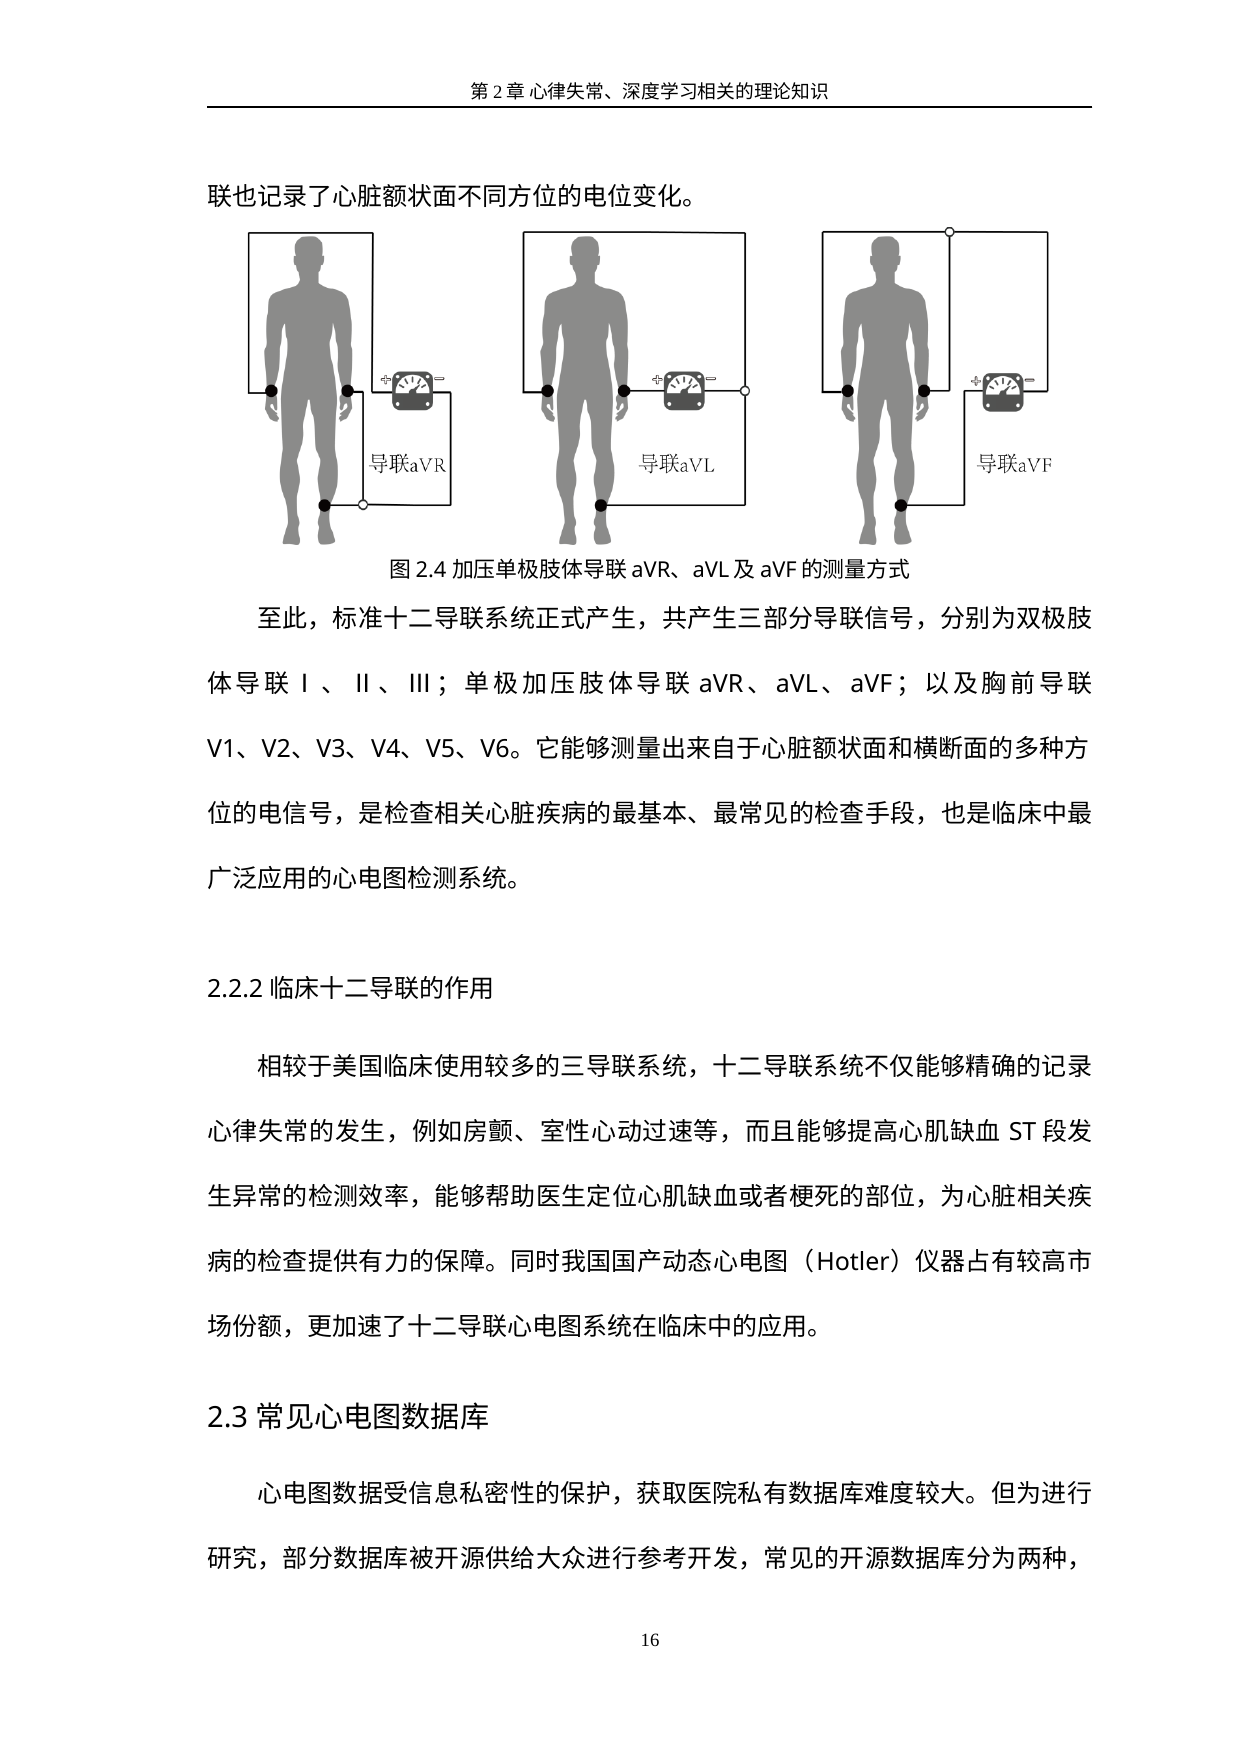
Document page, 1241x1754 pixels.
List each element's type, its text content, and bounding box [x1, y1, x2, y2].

picture [247, 227, 1052, 545]
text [207, 1459, 1092, 1589]
text 相较于美国临床使用较多的三导联系统，十二导联系统不仅能够精确的记录心律失常的发生，例如房颤、室性心动过速等，而且能够提高心肌缺血ST段发生异常的检测效率，能够帮助医生定位心肌缺血或者梗死的部位，为心脏相关疾病的检查提供有力的保障。同时我国国产动态心电图（Hotler）仪器占有较高市场份额，更加速了十二导联心电图系统在临床中的应用。 [207, 1032, 1092, 1357]
text 至此，标准十二导联系统正式产生，共产生三部分导联信号，分别为双极肢体导联Ⅰ、Ⅱ、Ⅲ；单极加压肢体导联aVR、aVL、aVF；以及胸前导联V1、V2、V3、V4、V5、V6。它能够测量出来自于心脏额状面和横断面的多种方位的电信号，是检查相关心脏疾病的最基本、最常见的检查手段，也是临床中最广泛应用的心电图检测系统。 [207, 584, 1092, 909]
text 图2.4 加压单极肢体导联aVR、aVL及aVF的测量方式 [207, 552, 1092, 584]
subtitle 2.3 常见心电图数据库 [207, 1382, 1092, 1447]
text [207, 162, 1092, 227]
subtitle 2.2.2 临床十二导联的作用 [207, 954, 1092, 1019]
